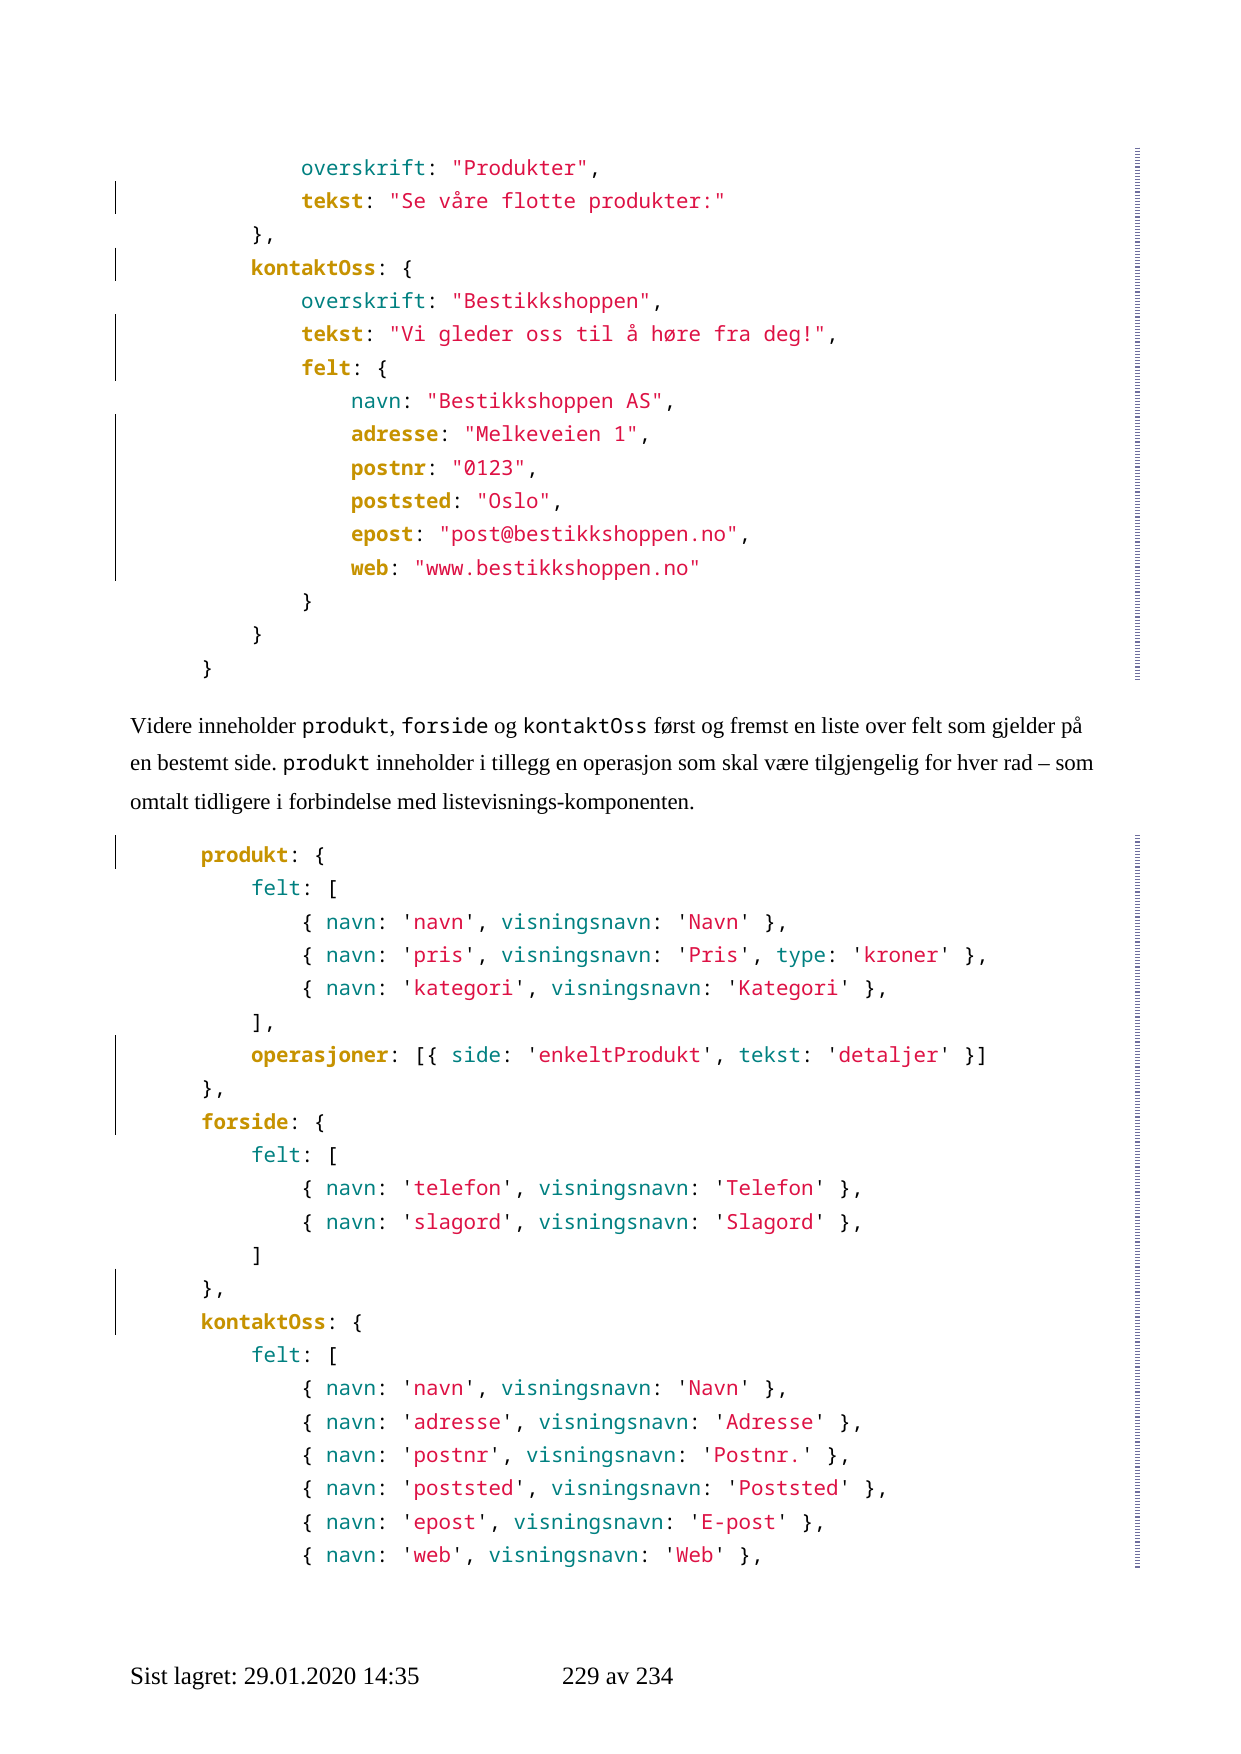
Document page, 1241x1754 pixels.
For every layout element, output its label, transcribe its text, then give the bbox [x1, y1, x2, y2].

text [201, 835, 1140, 1568]
text Videre inneholder produkt, forside og kontaktOss først og fremst en liste over felt som gjelder på en bestemt side. produkt inneholder i tillegg en operasjon som skal være tilgjengelig for hver rad – som omtalt tidligere i forbindelse med listevisnings-komponenten. [130, 702, 1110, 814]
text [201, 148, 1140, 681]
